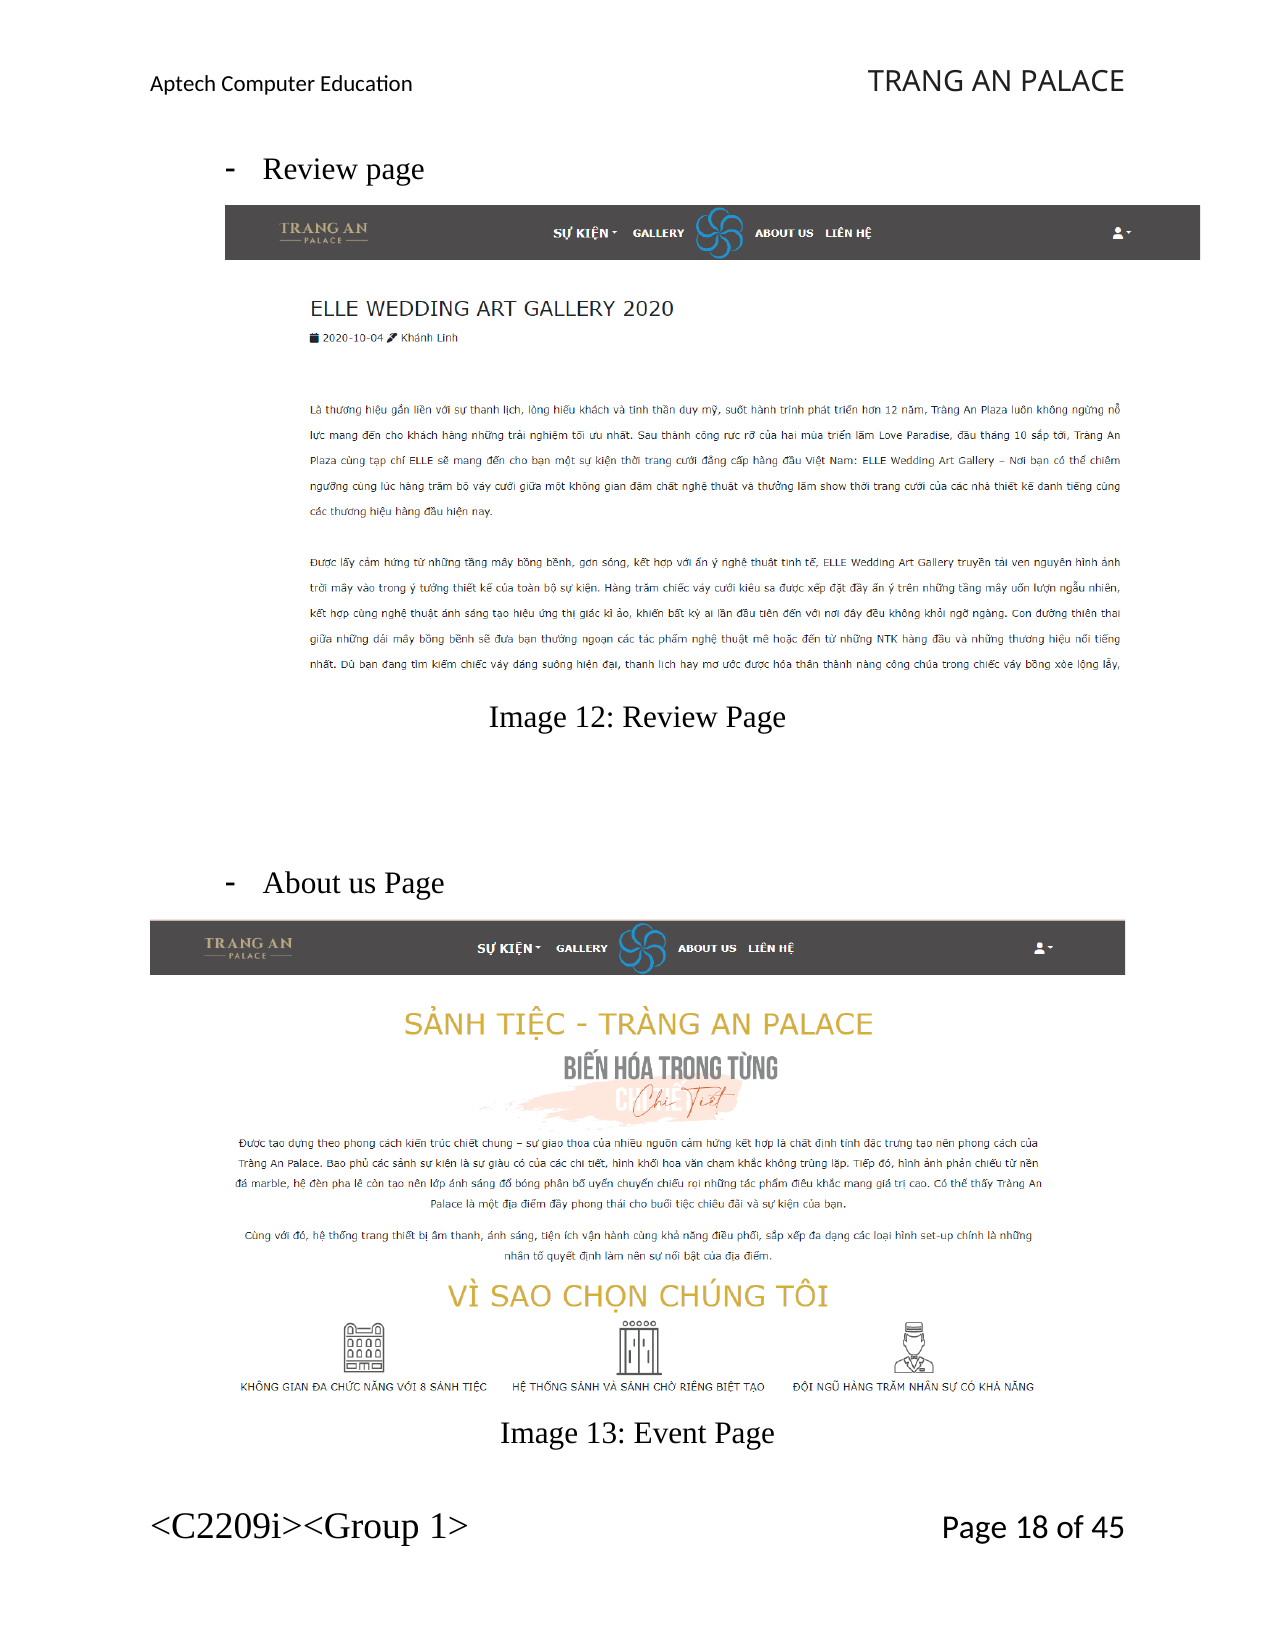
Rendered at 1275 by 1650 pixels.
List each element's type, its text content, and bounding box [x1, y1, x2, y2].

text Image 13: Event Page [150, 1415, 1125, 1451]
list Review page [225, 150, 1125, 186]
list About us Page [225, 864, 1125, 900]
picture [225, 205, 1200, 680]
text Image 12: Review Page [150, 698, 1125, 734]
picture [150, 919, 1125, 1396]
